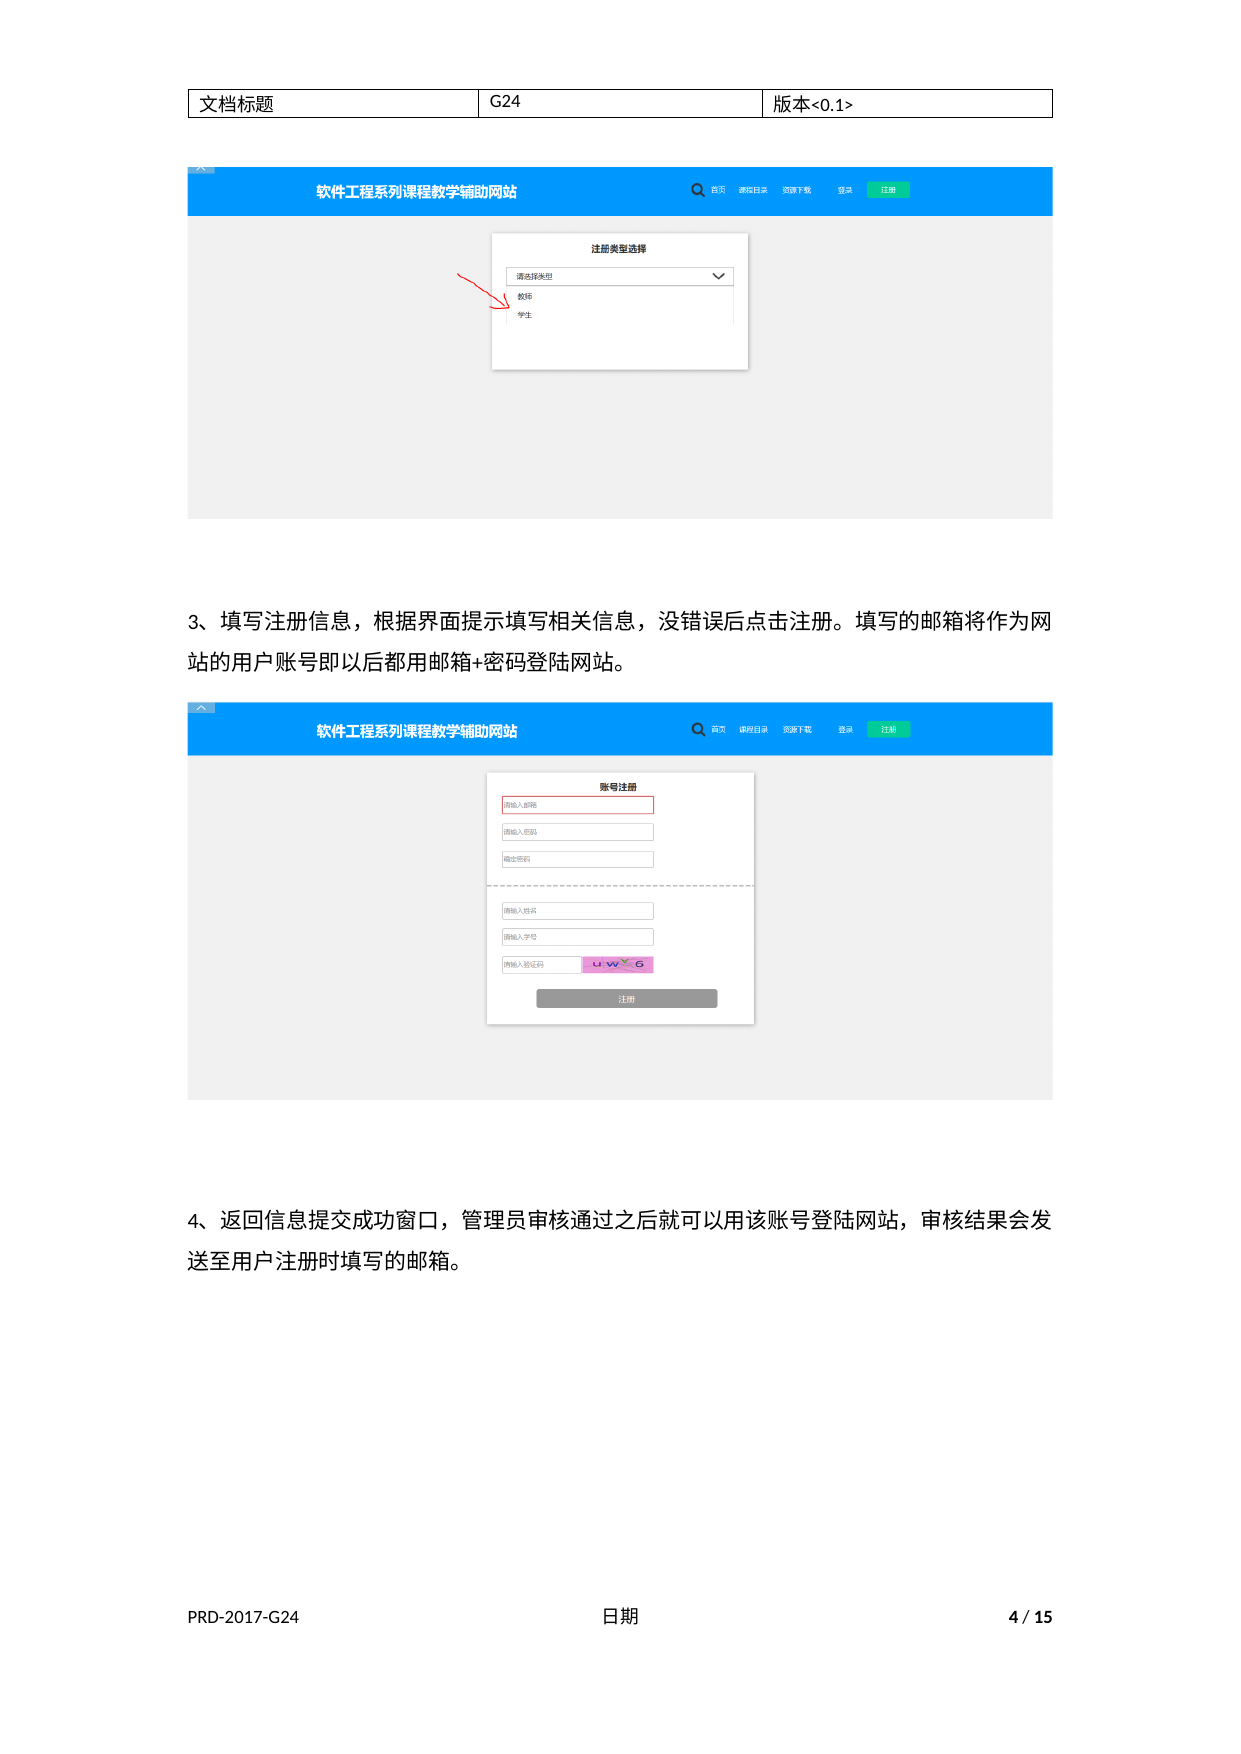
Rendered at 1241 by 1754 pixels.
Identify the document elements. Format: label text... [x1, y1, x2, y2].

text 4、返回信息提交成功窗口，管理员审核通过之后就可以用该账号登陆网站，审核结果会发送至用户注册时填写的邮箱。 [187, 1203, 1053, 1276]
picture [187, 167, 1053, 519]
picture [187, 701, 1053, 1100]
text 3、填写注册信息，根据界面提示填写相关信息，没错误后点击注册。填写的邮箱将作为网站的用户账号即以后都用邮箱+密码登陆网站。 [187, 604, 1053, 677]
